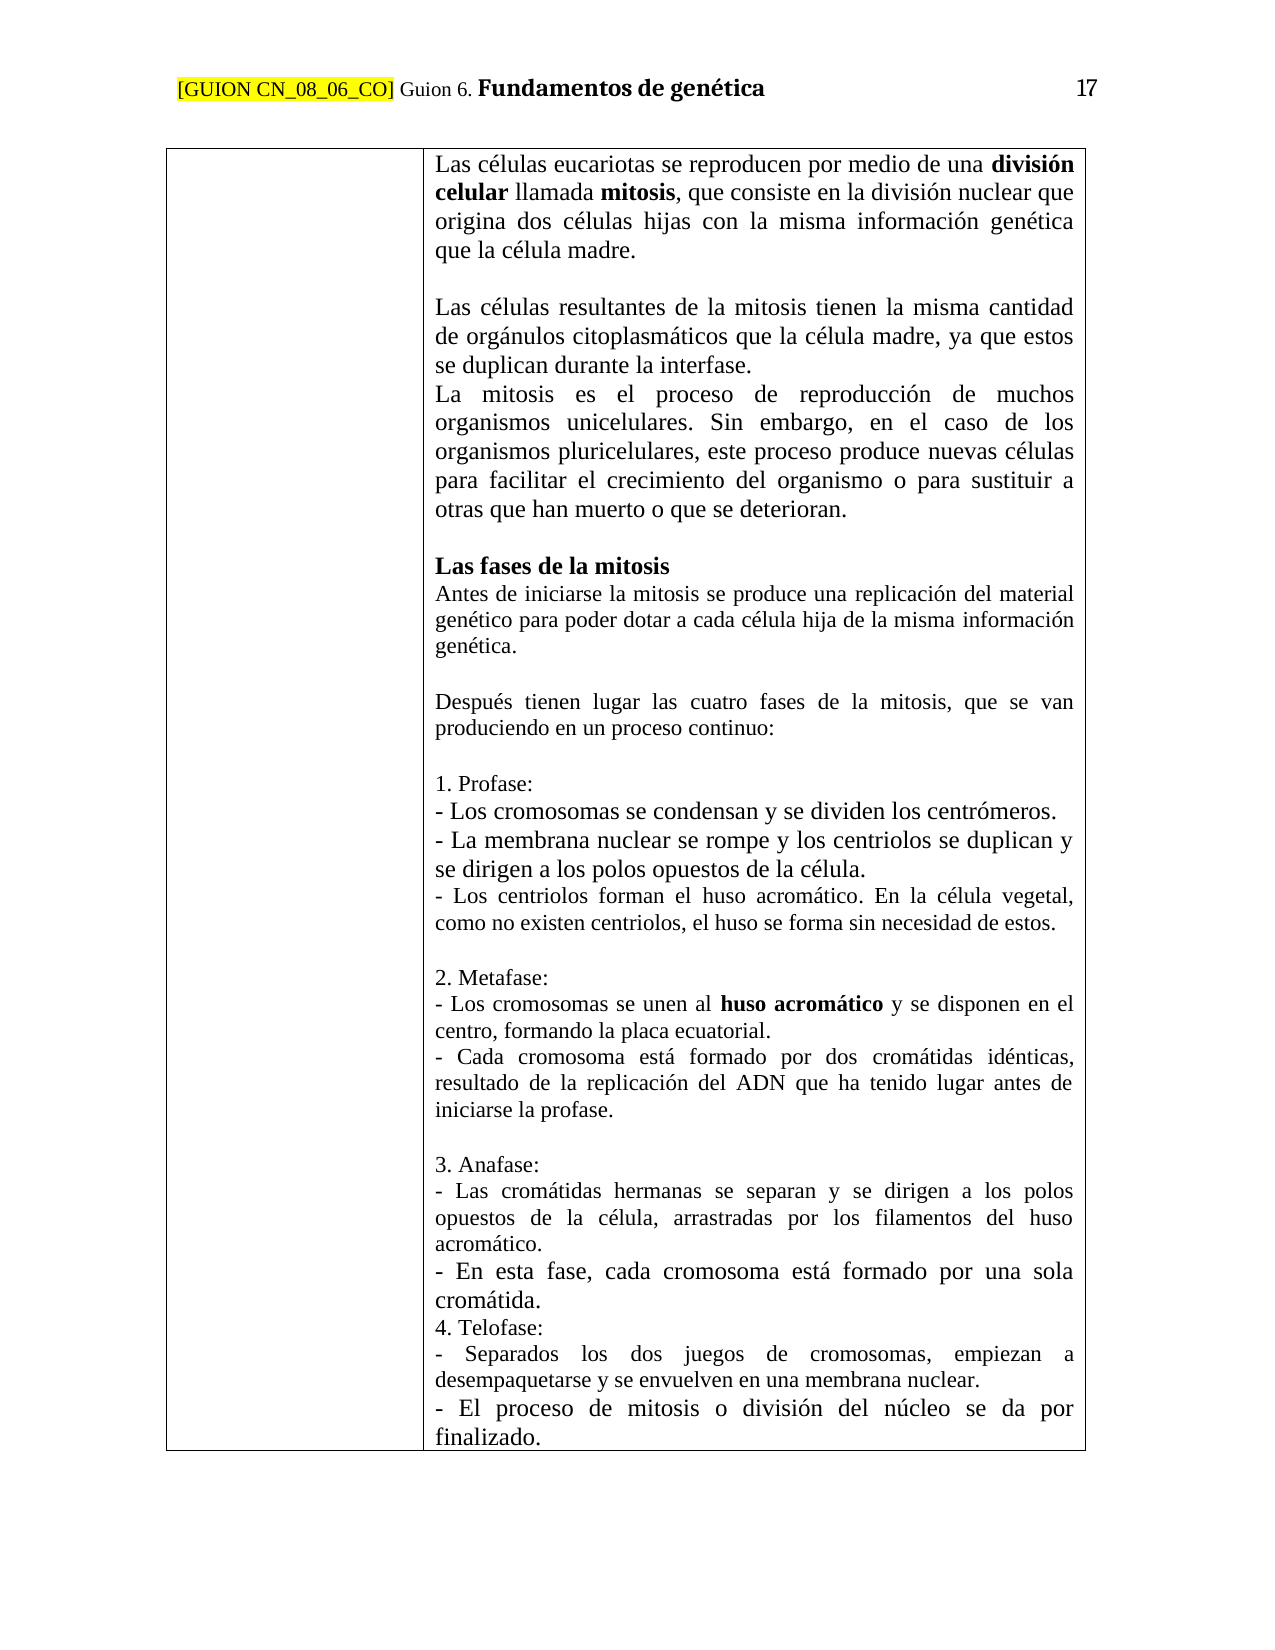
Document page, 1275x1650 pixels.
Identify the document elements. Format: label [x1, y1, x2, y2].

table_cell [167, 149, 423, 1450]
table_cell [424, 149, 1085, 1450]
